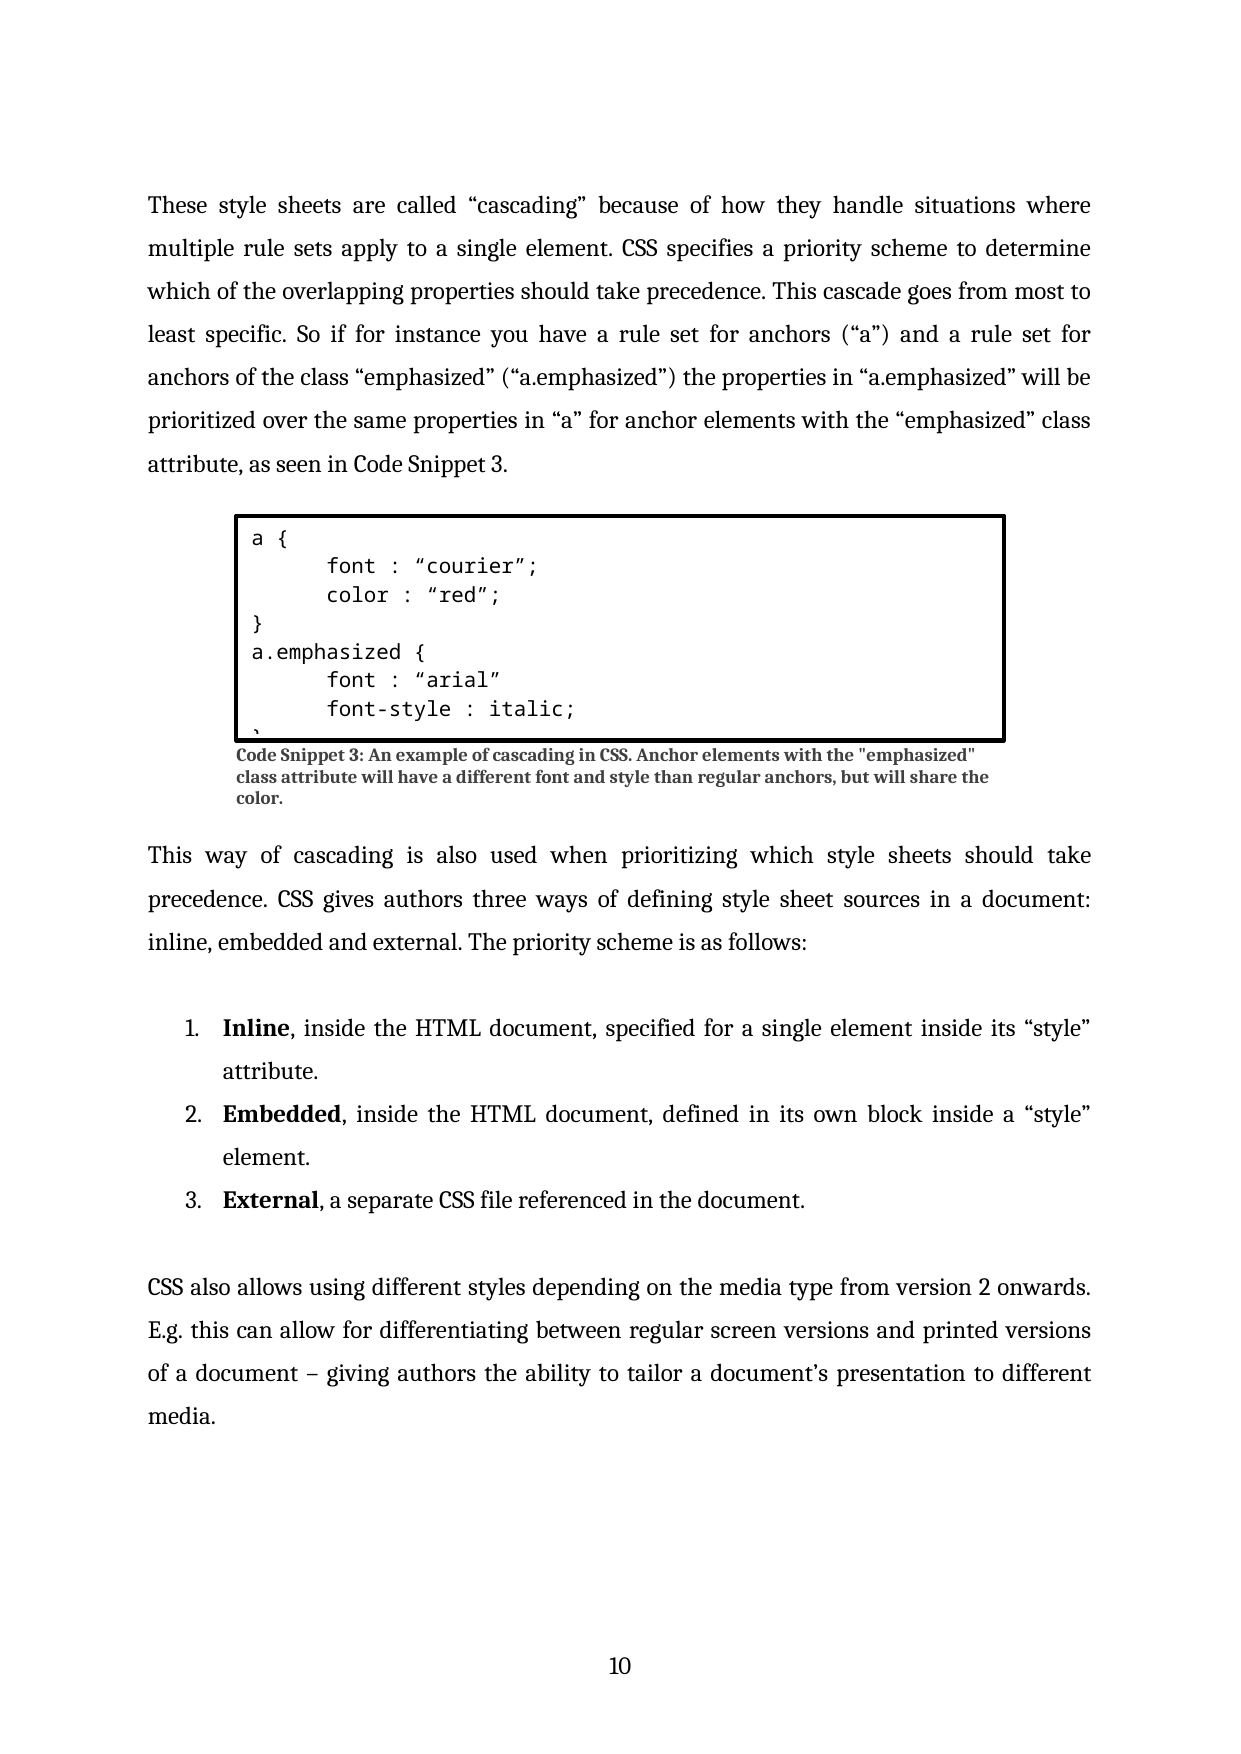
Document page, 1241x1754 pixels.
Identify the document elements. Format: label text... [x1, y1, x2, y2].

list External, a separate CSS file referenced in the document. [185, 1186, 1092, 1215]
list Embedded, inside the HTML document, defined in its own block inside a “style” element. [185, 1100, 1092, 1172]
text CSS also allows using different styles depending on the media type from version 2 onwards. E.g. this can allow for differentiating between regular screen versions and printed versions of a document – giving authors the ability to tailor a document’s presentation to different media. [148, 1273, 1092, 1431]
text These style sheets are called “cascading” because of how they handle situations where multiple rule sets apply to a single element. CSS specifies a priority scheme to determine which of the overlapping properties should take precedence. This cascade goes from most to least specific. So if for instance you have a rule set for anchors (“a”) and a rule set for anchors of the class “emphasized” (“a.emphasized”) the properties in “a.emphasized” will be prioritized over the same properties in “a” for anchor elements with the “emphasized” class attribute, as seen in Code Snippet 3. [148, 191, 1092, 478]
text This way of cascading is also used when prioritizing which style sheets should take precedence. CSS gives authors three ways of defining style sheet sources in a document: inline, embedded and external. The priority scheme is as follows: [148, 493, 1092, 956]
list Inline, inside the HTML document, specified for a single element inside its “style” attribute. [185, 1014, 1092, 1086]
